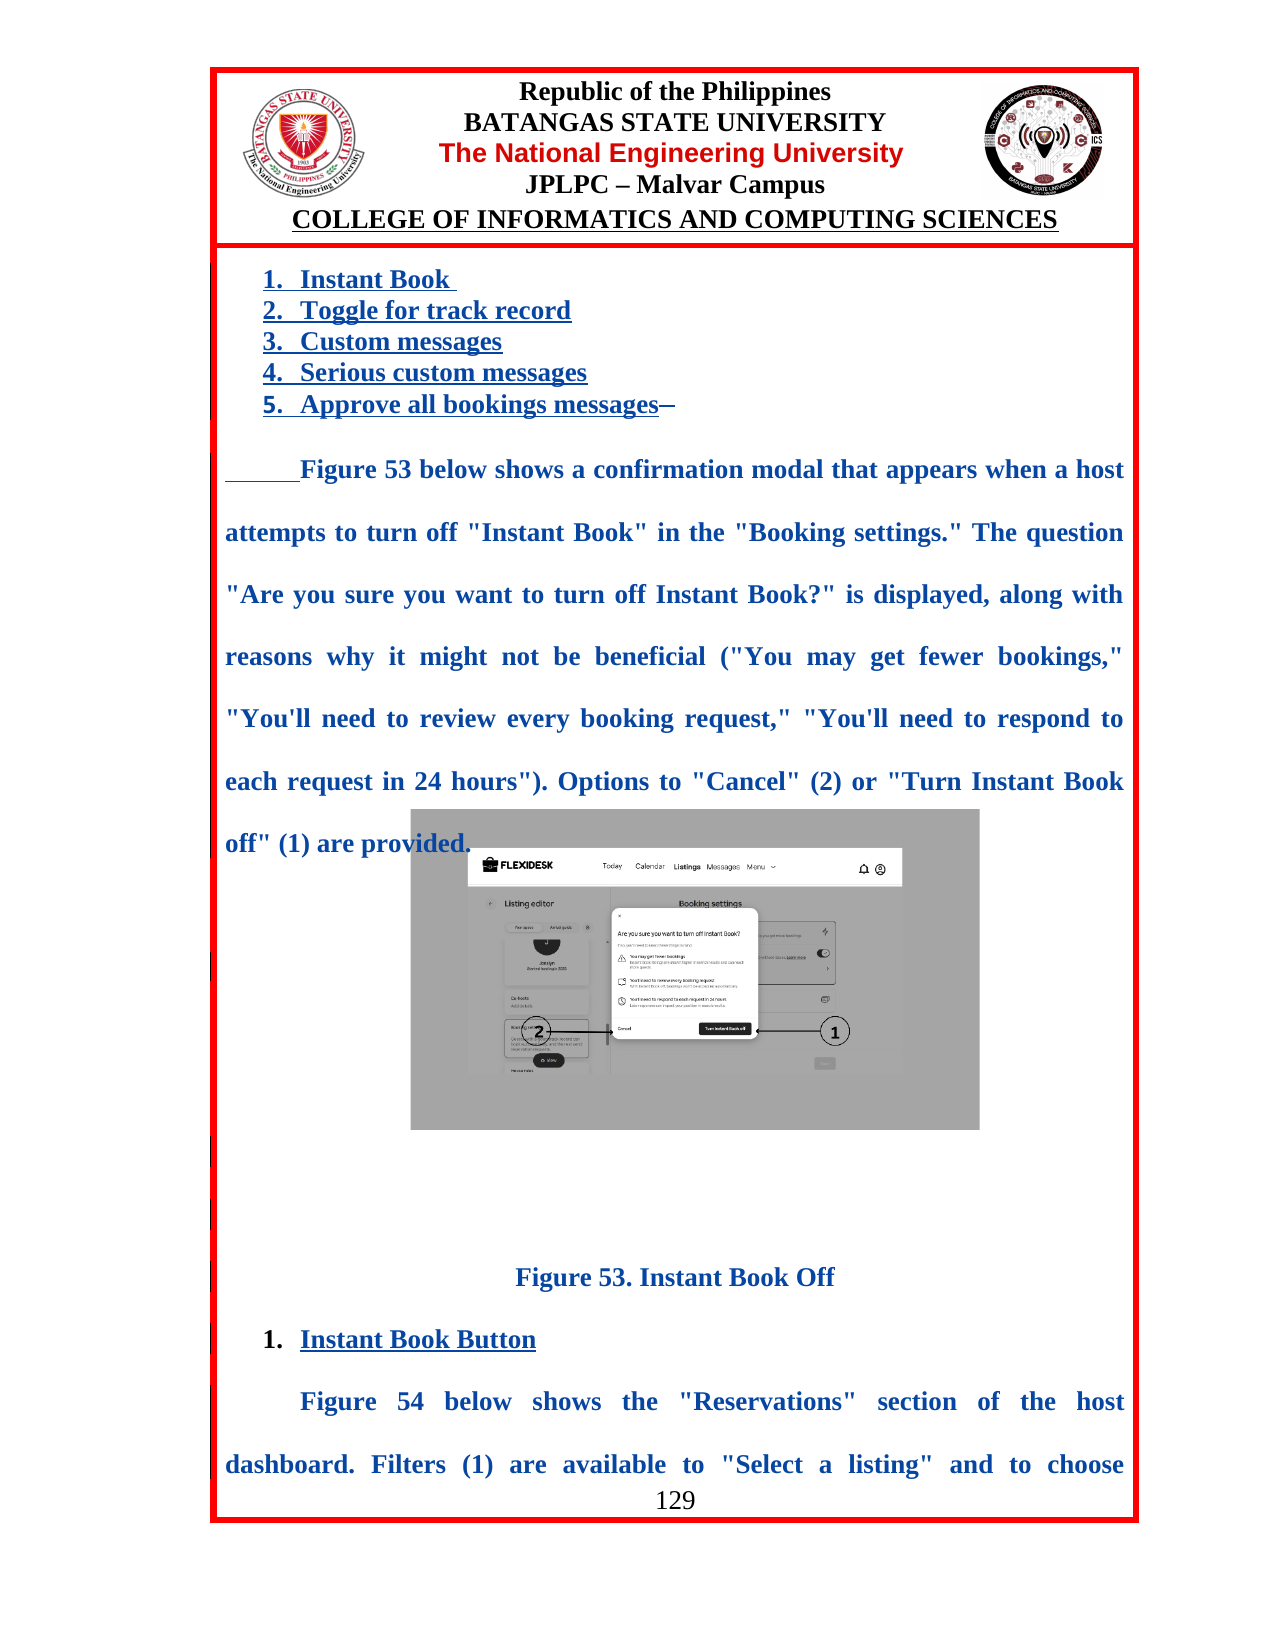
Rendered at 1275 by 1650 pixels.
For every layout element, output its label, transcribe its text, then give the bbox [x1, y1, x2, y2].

picture [981, 82, 1105, 199]
picture [410, 858, 980, 1130]
picture [242, 89, 366, 199]
text Figure 53. Instant Book Off [225, 1261, 1125, 1292]
text Figure 53 below shows a confirmation modal that appears when a host attempts to turn off "Instant Book" in the "Booking settings." The question "Are you sure you want to turn off Instant Book?" is displayed, along with reasons why it might not be beneficial ("You may get fewer bookings," "You'll need to review every booking request," "You'll need to respond to each request in 24 hours"). Options to "Cancel" (2) or "Turn Instant Book off" (1) are provided. [225, 453, 1125, 858]
